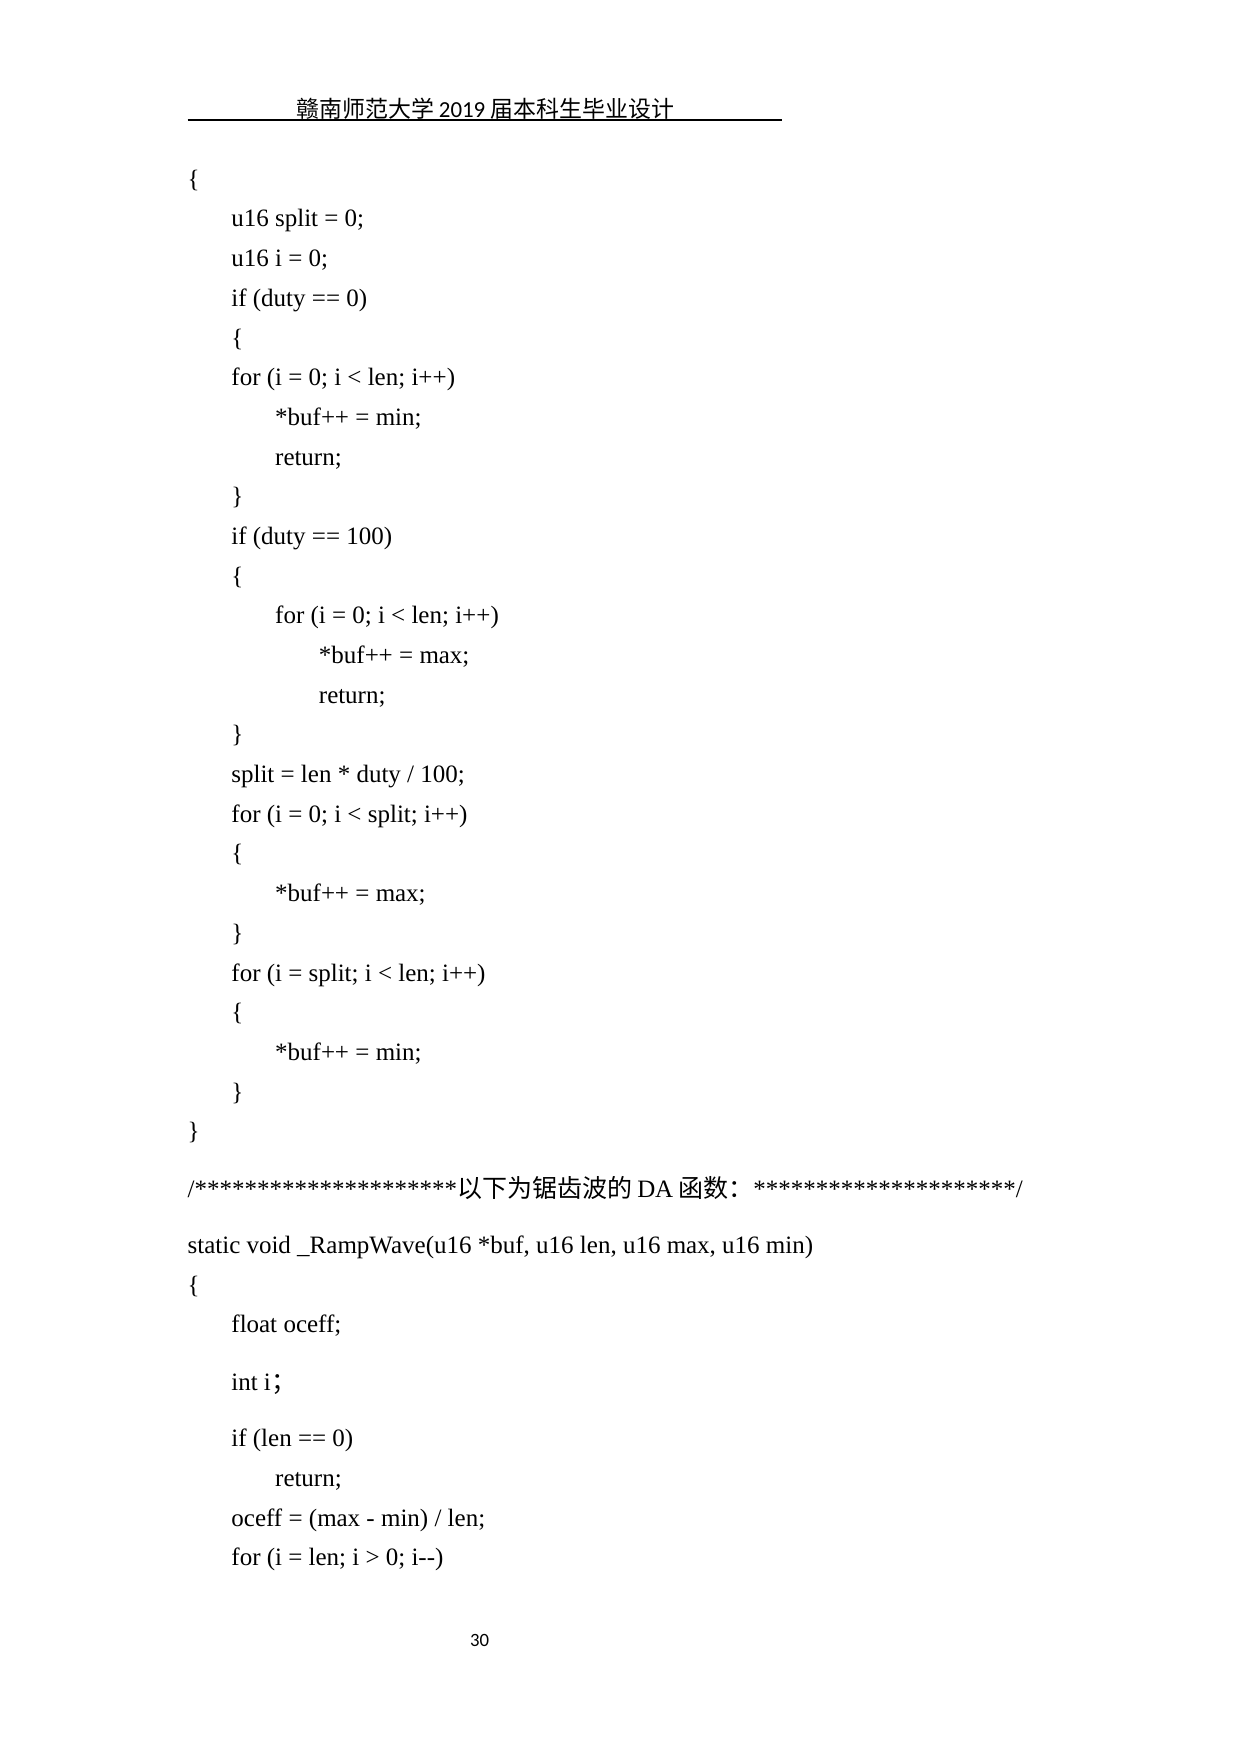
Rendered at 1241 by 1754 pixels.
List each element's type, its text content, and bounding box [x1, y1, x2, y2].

text { [187, 1268, 1053, 1300]
text { [187, 559, 1053, 591]
text u16 i = 0; [187, 241, 1053, 274]
text for (i = 0; i < len; i++) [187, 360, 1053, 393]
text } [187, 916, 1053, 948]
text int i； [187, 1347, 1053, 1412]
text return; [231, 1461, 1053, 1493]
text if (len == 0) [187, 1421, 1053, 1454]
text split = len * duty / 100; [187, 757, 1053, 790]
text for (i = split; i < len; i++) [187, 956, 1053, 988]
text /*********************以下为锯齿波的DA函数：*********************/ [187, 1154, 1053, 1219]
text static void _RampWave(u16 *buf, u16 len, u16 max, u16 min) [187, 1228, 1053, 1261]
text } [187, 718, 1053, 750]
text { [187, 162, 1053, 194]
text } [187, 479, 1053, 512]
text if (duty == 0) [187, 281, 1053, 313]
text for (i = 0; i < split; i++) [187, 797, 1053, 829]
text for (i = 0; i < len; i++) [231, 598, 1053, 631]
text return; [275, 678, 1053, 710]
text { [187, 321, 1053, 353]
text } [187, 1075, 1053, 1107]
text oceff = (max - min) / len; [187, 1501, 1053, 1533]
text { [187, 995, 1053, 1028]
text float oceff; [187, 1308, 1053, 1340]
text *buf++ = min; [231, 1035, 1053, 1068]
text for (i = len; i > 0; i--) [187, 1540, 1053, 1573]
text if (duty == 100) [187, 519, 1053, 552]
text u16 split = 0; [187, 202, 1053, 234]
text { [187, 837, 1053, 869]
text *buf++ = max; [231, 876, 1053, 909]
text *buf++ = min; [231, 400, 1053, 433]
text } [187, 1114, 1053, 1147]
text return; [231, 440, 1053, 472]
text *buf++ = max; [275, 638, 1053, 671]
